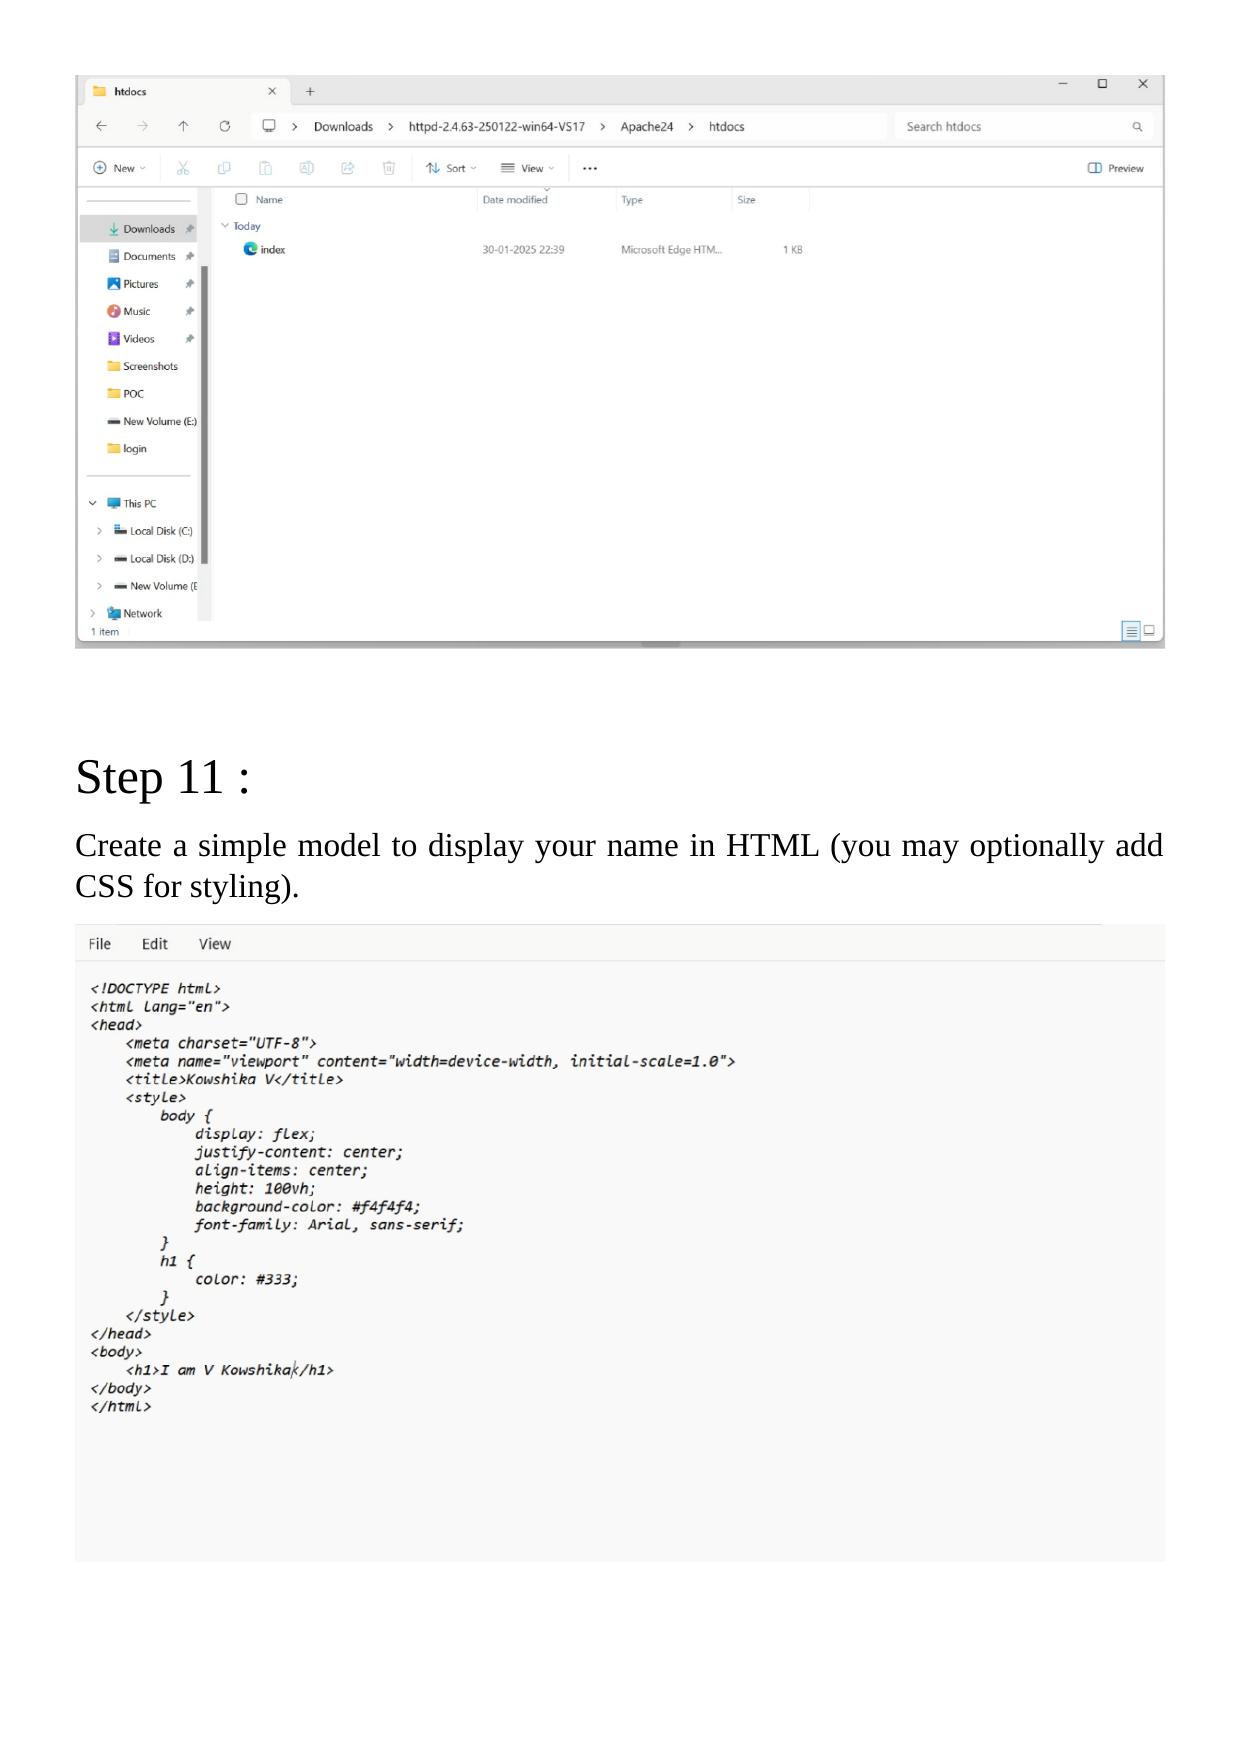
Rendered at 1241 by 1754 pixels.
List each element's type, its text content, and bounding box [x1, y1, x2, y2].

picture [75, 75, 1166, 649]
text Step 11 : [75, 747, 1165, 804]
text Create a simple model to display your name in HTML (you may optionally add CSS for styling). [75, 825, 1165, 905]
picture [75, 924, 1166, 1562]
